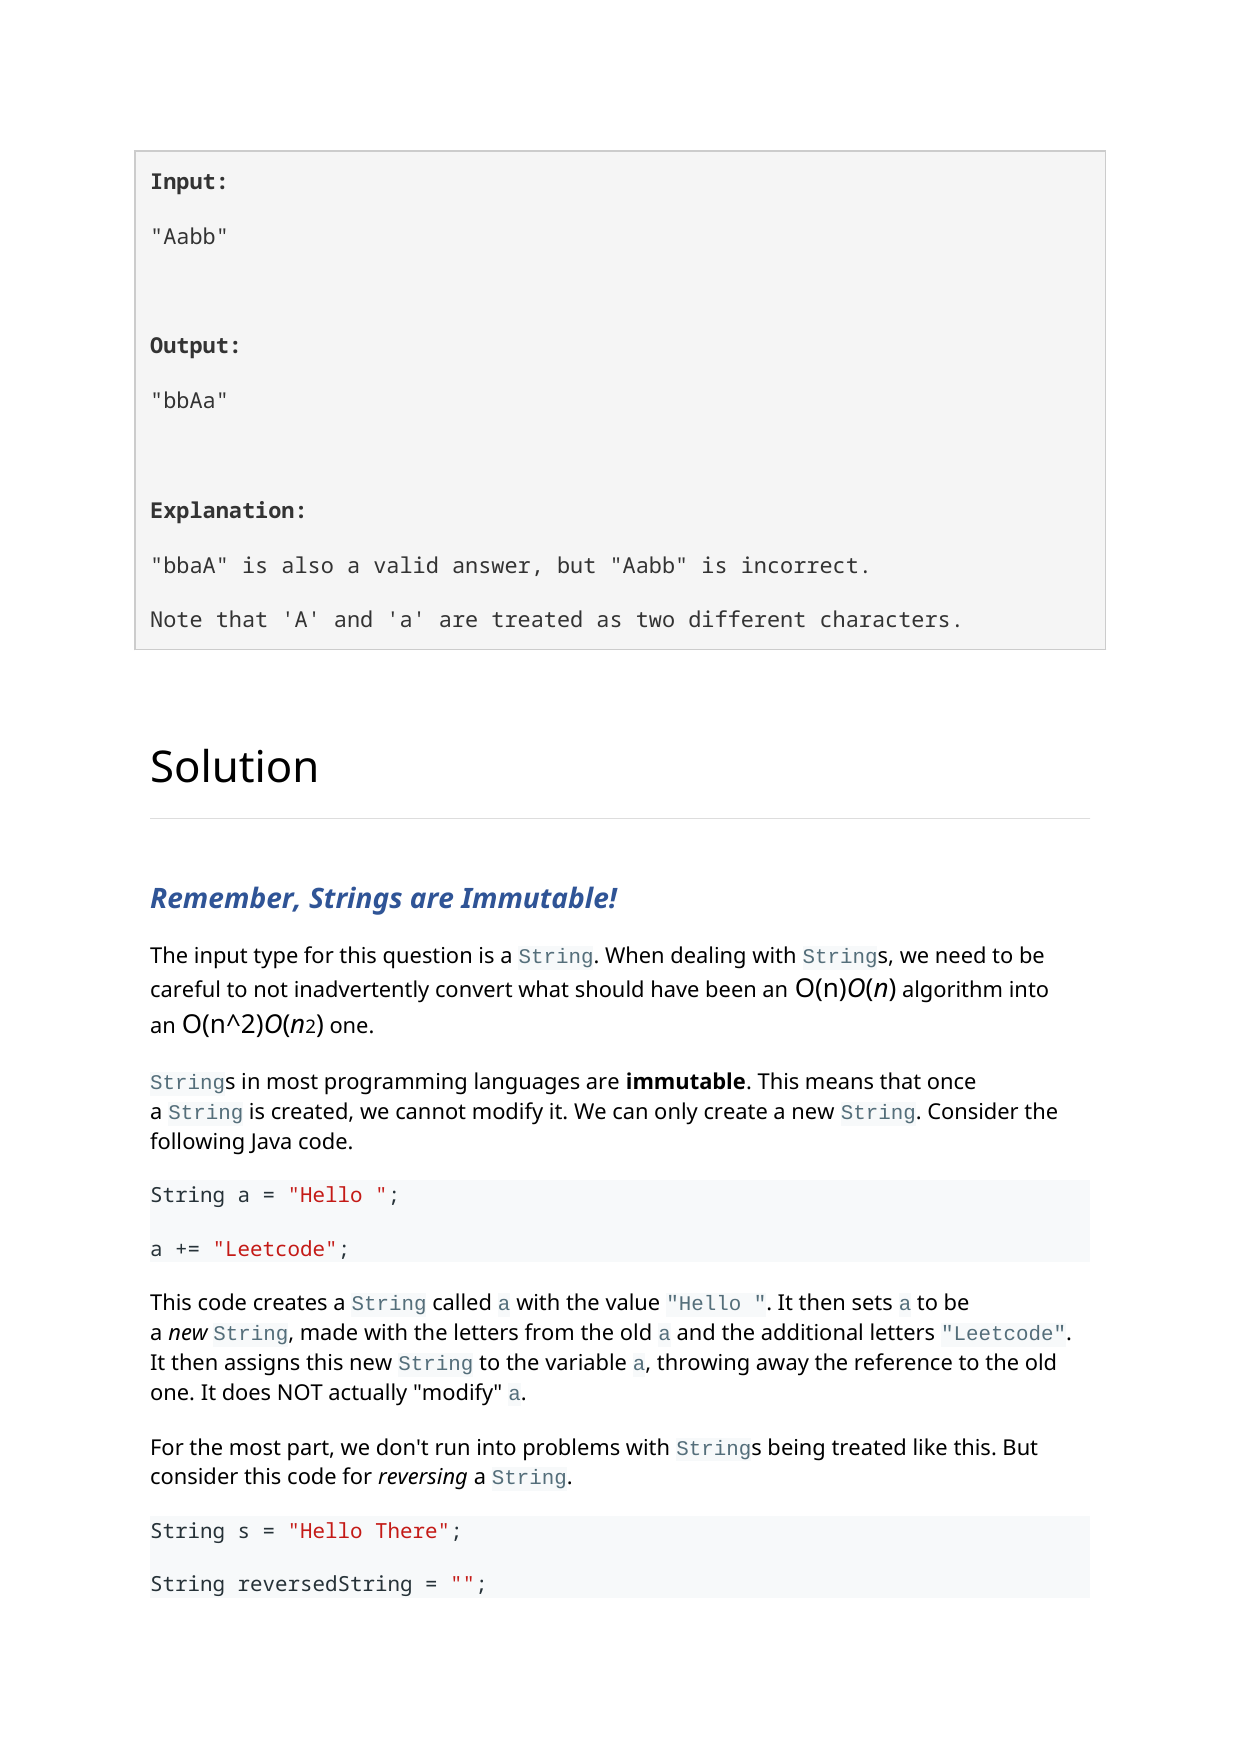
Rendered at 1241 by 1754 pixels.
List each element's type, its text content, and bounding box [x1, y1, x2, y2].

text The input type for this question is a String. When dealing with Strings, we need to be careful to not inadvertently convert what should have been an O(n)O(n) algorithm into an O(n^2)O(n2) one. [150, 940, 1090, 1041]
text a += "Leetcode"; [150, 1234, 1090, 1262]
text "bbAa" [136, 369, 1105, 415]
subtitle Remember, Strings are Immutable! [150, 878, 1090, 917]
text String s = "Hello There"; [150, 1516, 1090, 1544]
text Input: [136, 152, 1105, 196]
text For the most part, we don't run into problems with Strings being treated like this. But consider this code for reversing a String. [150, 1431, 1090, 1491]
subtitle Solution [150, 735, 1090, 795]
text This code creates a String called a with the value "Hello ". It then sets a to be a new String, made with the letters from the old a and the additional letters "Leetcode". It then assigns this new String to the variable a, throwing away the reference to the old one. It does NOT actually "modify" a. [150, 1287, 1090, 1406]
text Strings in most programming languages are immutable. This means that once a String is created, we cannot modify it. We can only create a new String. Consider the following Java code. [150, 1066, 1090, 1155]
text Explanation: [136, 479, 1105, 525]
text "bbaA" is also a valid answer, but "Aabb" is incorrect. [136, 533, 1105, 579]
text "Aabb" [136, 205, 1105, 251]
text String a = "Hello "; [150, 1180, 1090, 1209]
text Note that 'A' and 'a' are treated as two different characters. [136, 588, 1105, 649]
text Output: [136, 314, 1105, 360]
text String reversedString = ""; [150, 1569, 1090, 1598]
